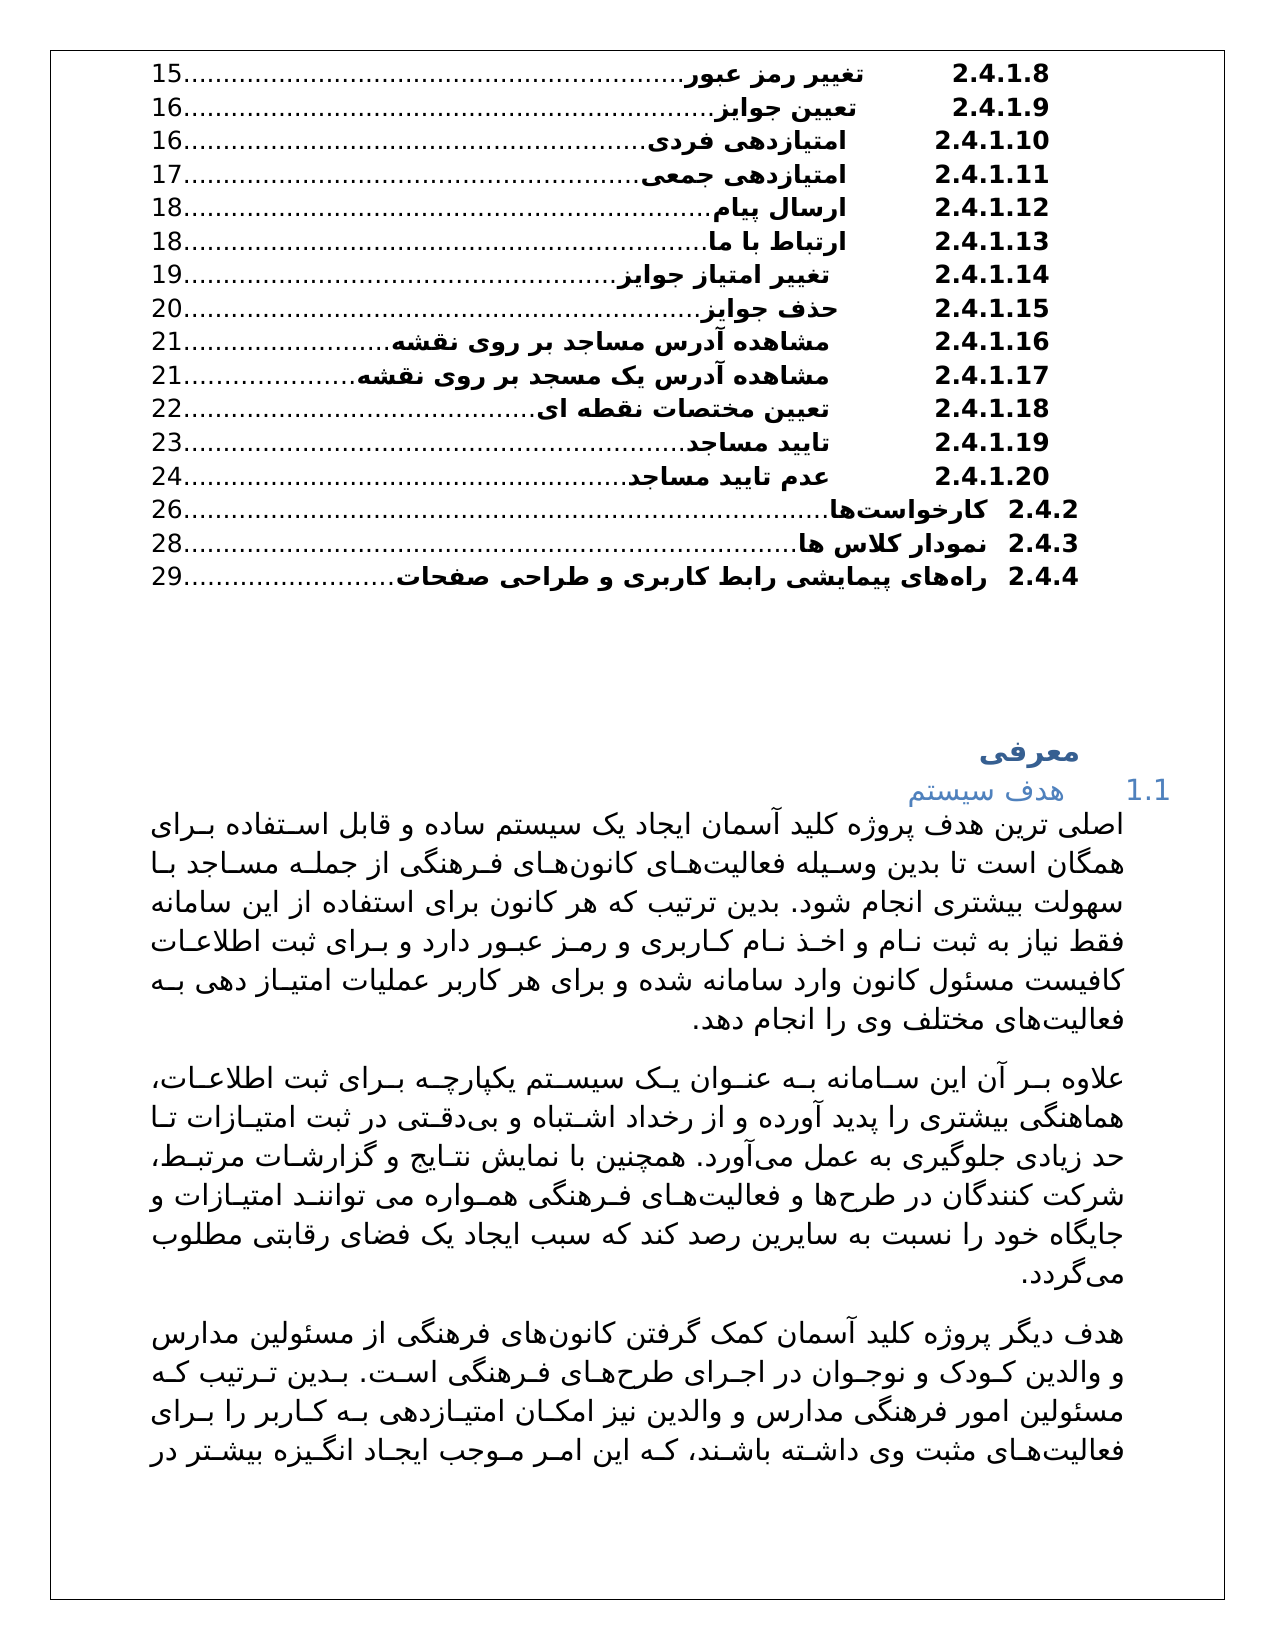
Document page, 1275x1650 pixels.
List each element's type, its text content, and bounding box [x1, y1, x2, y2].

subtitle هدف سیستم [150, 773, 1125, 807]
text 2.4.1.14 تغییر امتیاز جوایز 19 [150, 260, 1050, 289]
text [150, 1316, 1125, 1467]
subtitle معرفی [150, 734, 1080, 768]
text 2.4.1.17 مشاهده آدرس یک مسجد بر روی نقشه 21 [150, 361, 1050, 390]
text 2.4.1.12 ارسال پیام 18 [150, 193, 1050, 222]
text 2.4.1.11 امتیازدهی جمعی 17 [150, 160, 1050, 189]
text 2.4.1.10 امتیازدهی فردی 16 [150, 126, 1050, 155]
text 2.4.4 راه‌های پیمایشی رابط کاربری و طراحی صفحات 29 [150, 562, 1079, 591]
text 2.4.1.9 تعیین جوایز 16 [150, 93, 1050, 122]
text 2.4.1.13 ارتباط با ما 18 [150, 227, 1050, 256]
text 2.4.3 نمودار کلاس ها 28 [150, 529, 1079, 558]
text علاوه بر آن این سامانه به عنوان یک سیستم یکپارچه برای ثبت اطلاعات، هماهنگی بیشتری را پدید آورده و از رخداد اشتباه و بی‌دقتی در ثبت امتیازات تا حد زیادی جلوگیری به عمل می‌آورد. همچنین با نمایش نتایج و گزارشات مرتبط، شرکت کنندگان در طرح‌ها و فعالیت‌های فرهنگی همواره می توانند امتیازات و جایگاه خود را نسبت به سایرین رصد کند که سبب ایجاد یک فضای رقابتی مطلوب می‌گردد. [150, 1062, 1125, 1291]
text 2.4.1.19 تایید مساجد 23 [150, 428, 1050, 457]
text 2.4.1.8 تغییر رمز عبور 15 [150, 59, 1050, 88]
text 2.4.2 کارخواست‌ها 26 [150, 495, 1079, 524]
text 2.4.1.15 حذف جوایز 20 [150, 294, 1050, 323]
text اصلی ترین هدف پروژه کلید آسمان ایجاد یک سیستم ساده و قابل استفاده برای همگان است تا بدین وسیله فعالیت‌های کانون‌های فرهنگی از جمله مساجد با سهولت بیشتری انجام شود. بدین ترتیب که هر کانون برای استفاده از این سامانه فقط نیاز به ثبت نام و اخذ نام کاربری و رمز عبور دارد و برای ثبت اطلاعات کافیست مسئول کانون وارد سامانه شده و برای هر کاربر عملیات امتیاز دهی به فعالیت‌های مختلف وی را انجام دهد. [150, 807, 1125, 1036]
text 2.4.1.16 مشاهده آدرس مساجد بر روی نقشه 21 [150, 327, 1050, 357]
text 2.4.1.18 تعیین مختصات نقطه ای 22 [150, 394, 1050, 424]
text 2.4.1.20 عدم تایید مساجد 24 [150, 462, 1050, 491]
